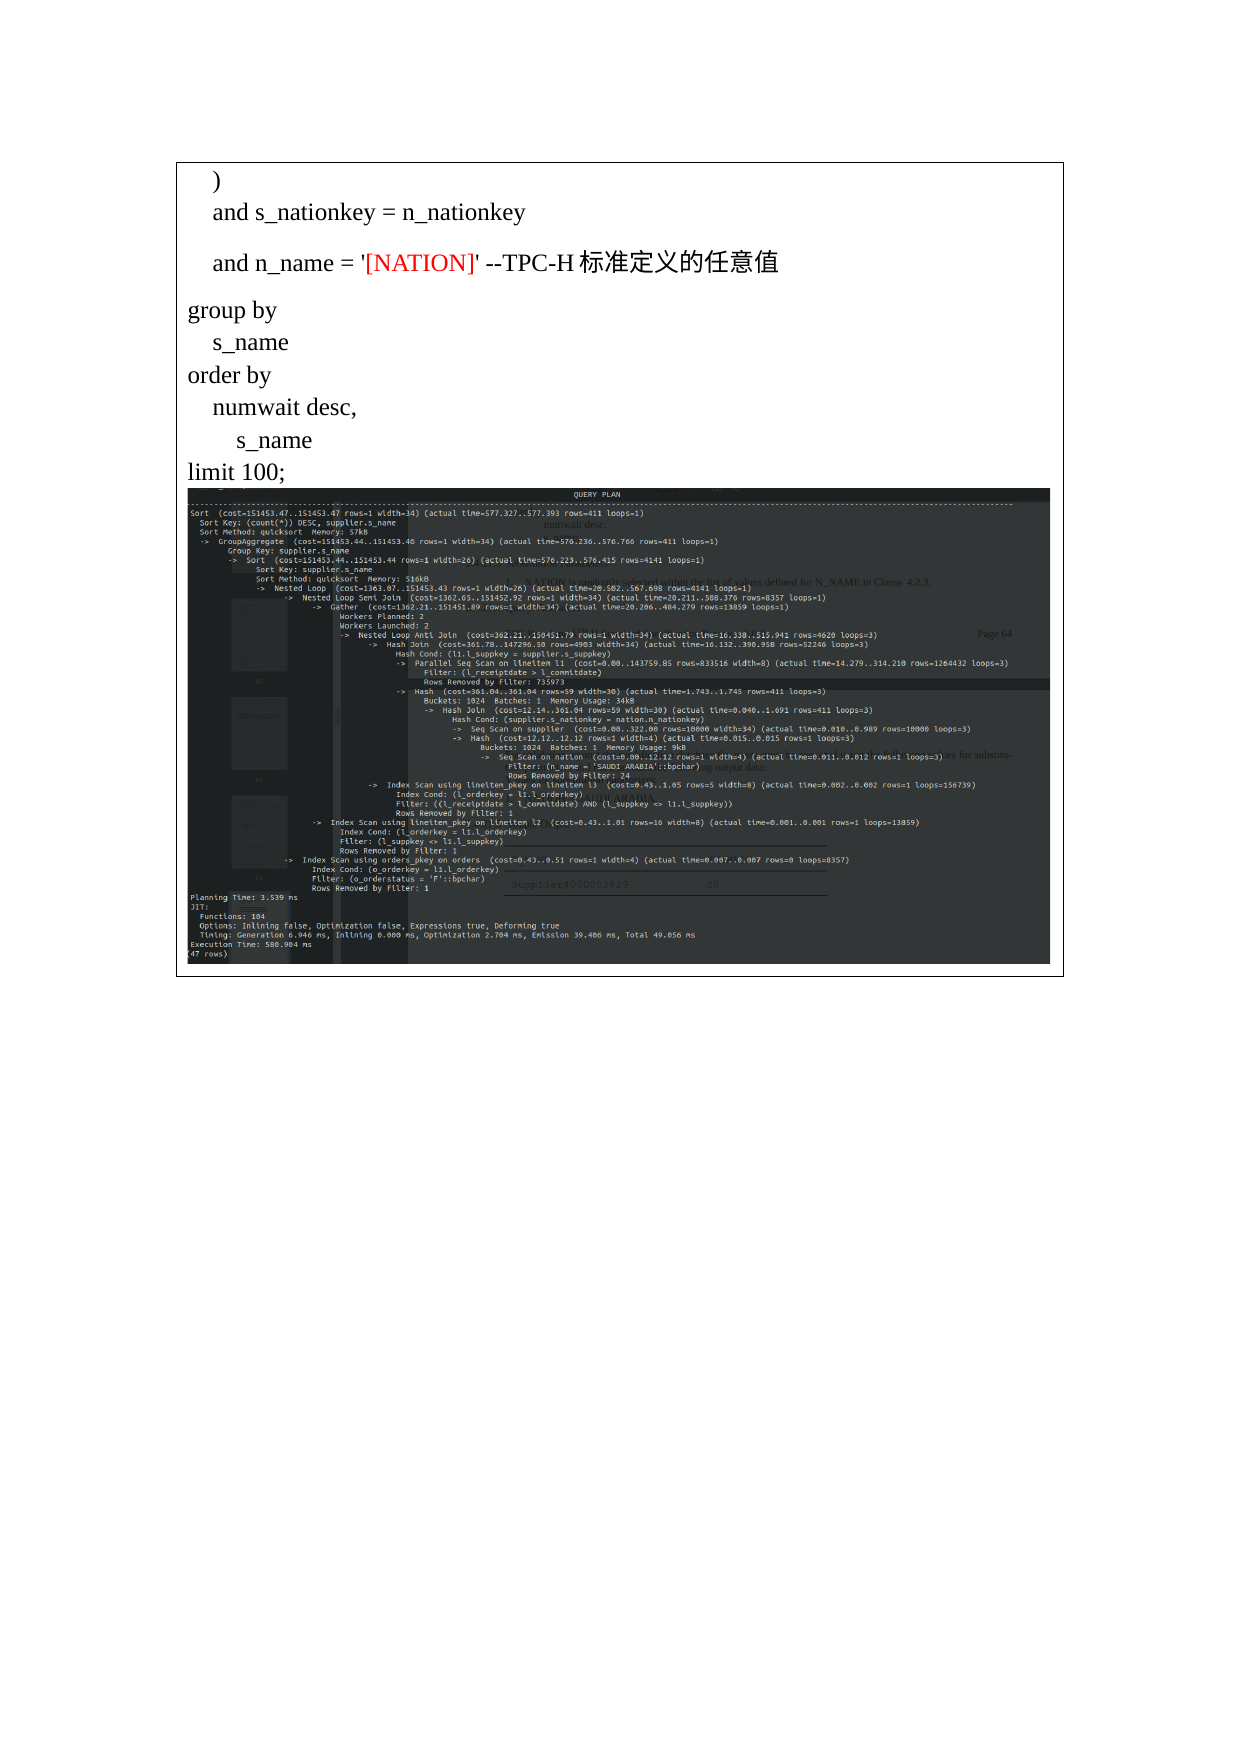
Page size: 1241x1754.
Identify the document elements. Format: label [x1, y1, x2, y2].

picture [187, 488, 1051, 964]
table_cell [177, 163, 1063, 976]
